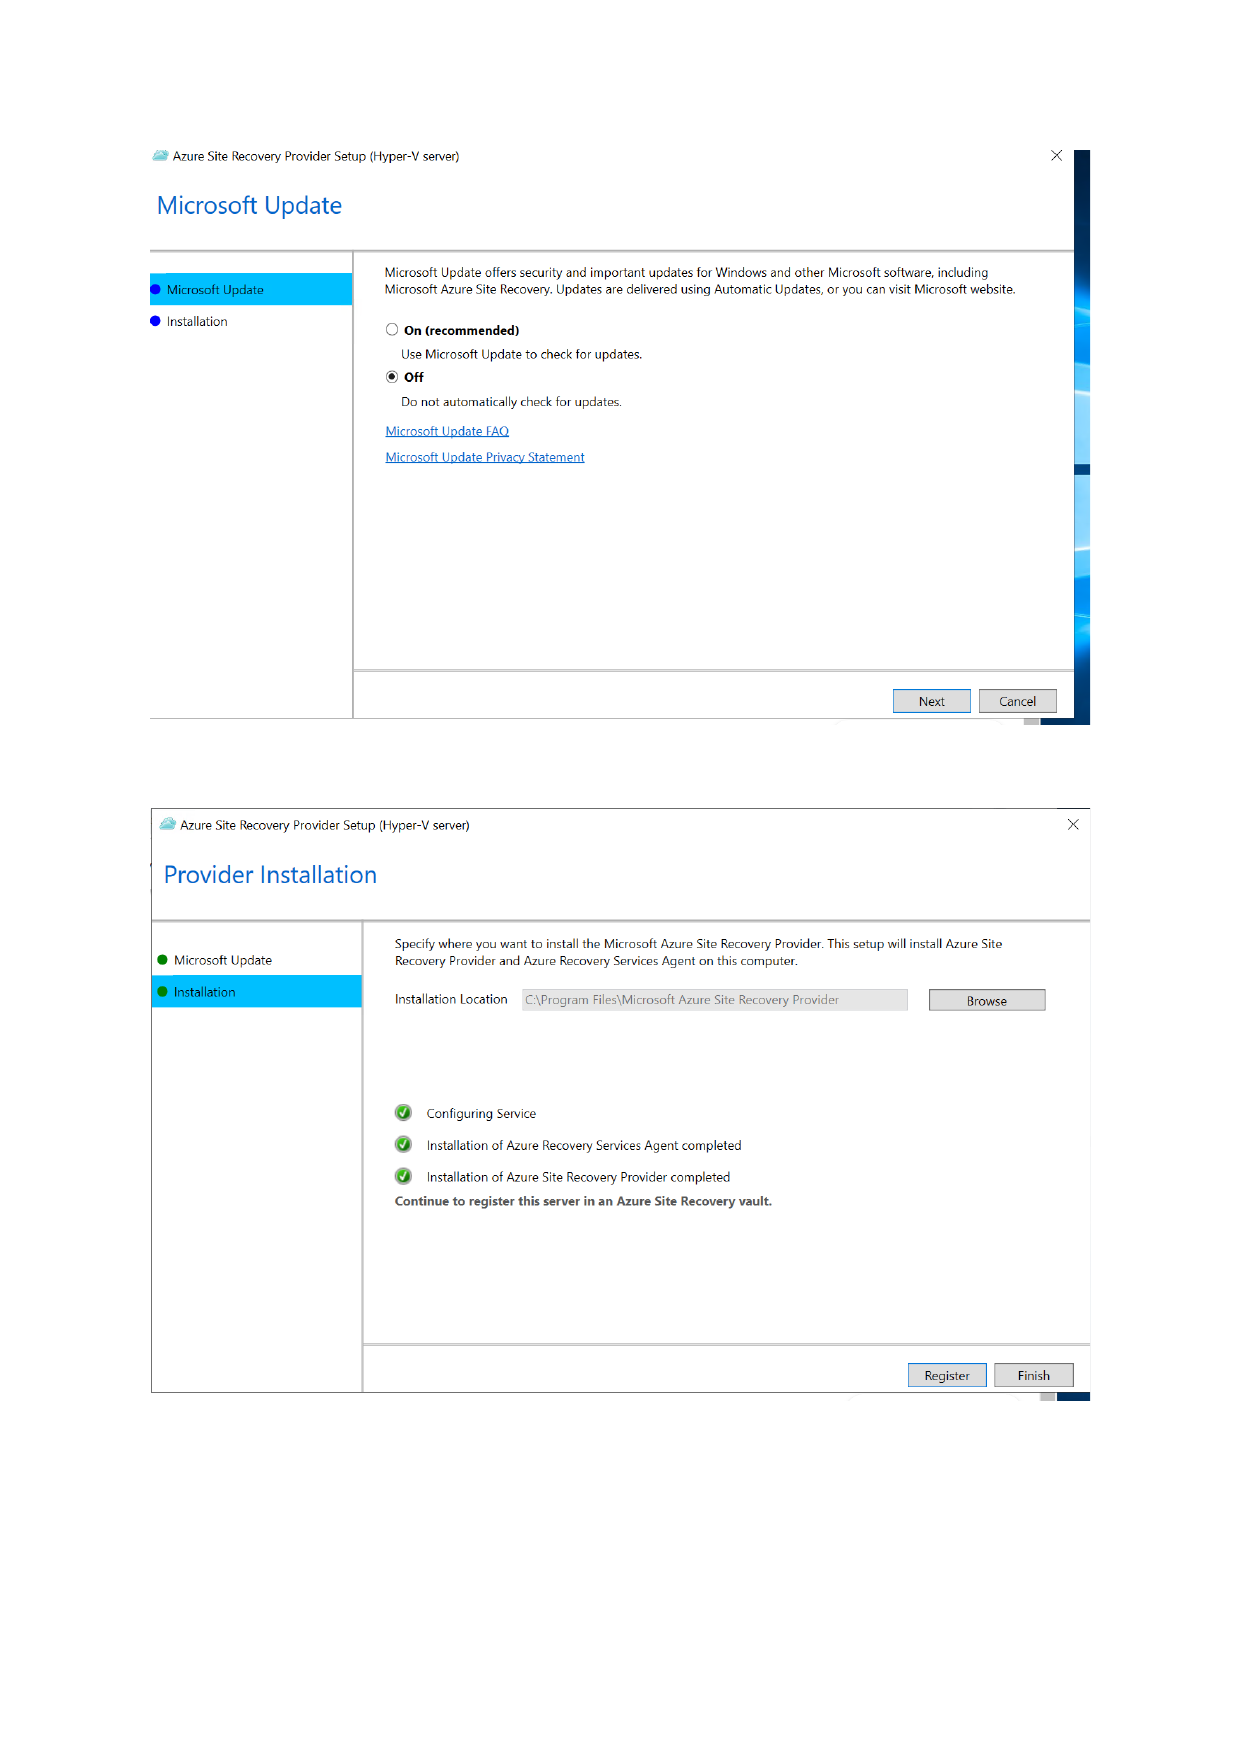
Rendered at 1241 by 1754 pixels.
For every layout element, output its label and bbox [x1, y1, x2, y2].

picture [150, 150, 1091, 725]
picture [150, 808, 1091, 1401]
picture [1080, 624, 1091, 635]
picture [150, 285, 160, 293]
